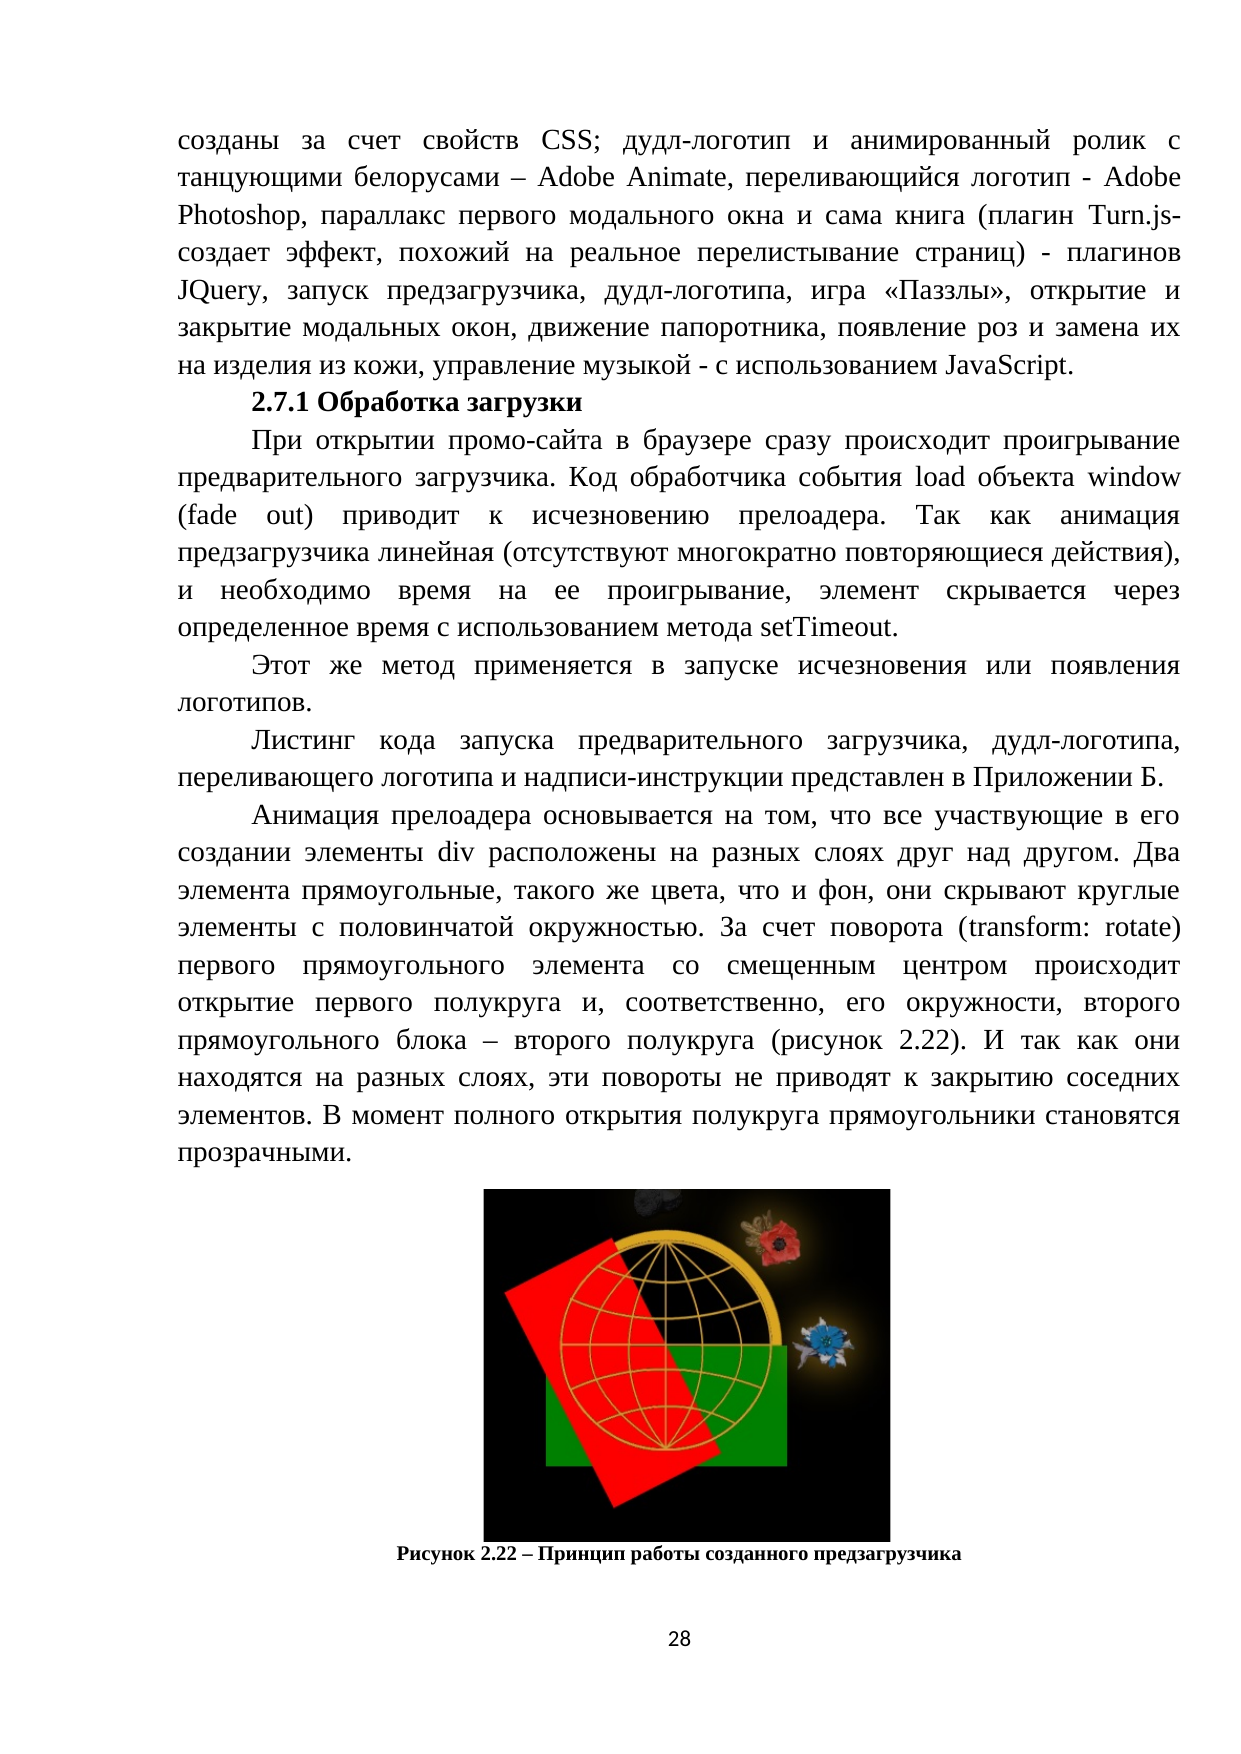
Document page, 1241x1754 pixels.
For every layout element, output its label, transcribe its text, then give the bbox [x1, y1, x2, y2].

text При открытии промо-сайта в браузере сразу происходит проигрывание предварительного загрузчика. Код обработчика события load объекта window (fade out) приводит к исчезновению прелоадера. Так как анимация предзагрузчика линейная (отсутствуют многократно повторяющиеся действия), и необходимо время на ее проигрывание, элемент скрывается через определенное время с использованием метода setTimeout. [177, 418, 1181, 643]
text Листинг кода запуска предварительного загрузчика, дудл-логотипа, переливающего логотипа и надписи-инструкции представлен в Приложении Б. [177, 718, 1181, 793]
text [177, 118, 1181, 381]
picture [483, 1189, 891, 1542]
text 2.7.1 Обработка загрузки [177, 381, 1181, 418]
text Анимация прелоадера основывается на том, что все участвующие в его создании элементы div расположены на разных слоях друг над другом. Два элемента прямоугольные, такого же цвета, что и фон, они скрывают круглые элементы с половинчатой окружностью. За счет поворота (transform: rotate) первого прямоугольного элемента со смещенным центром происходит открытие первого полукруга и, соответственно, его окружности, второго прямоугольного блока – второго полукруга (рисунок 2.22). И так как они находятся на разных слоях, эти повороты не приводят к закрытию соседних элементов. В момент полного открытия полукруга прямоугольники становятся прозрачными. [177, 793, 1181, 1168]
text Этот же метод применяется в запуске исчезновения или появления логотипов. [177, 643, 1181, 718]
